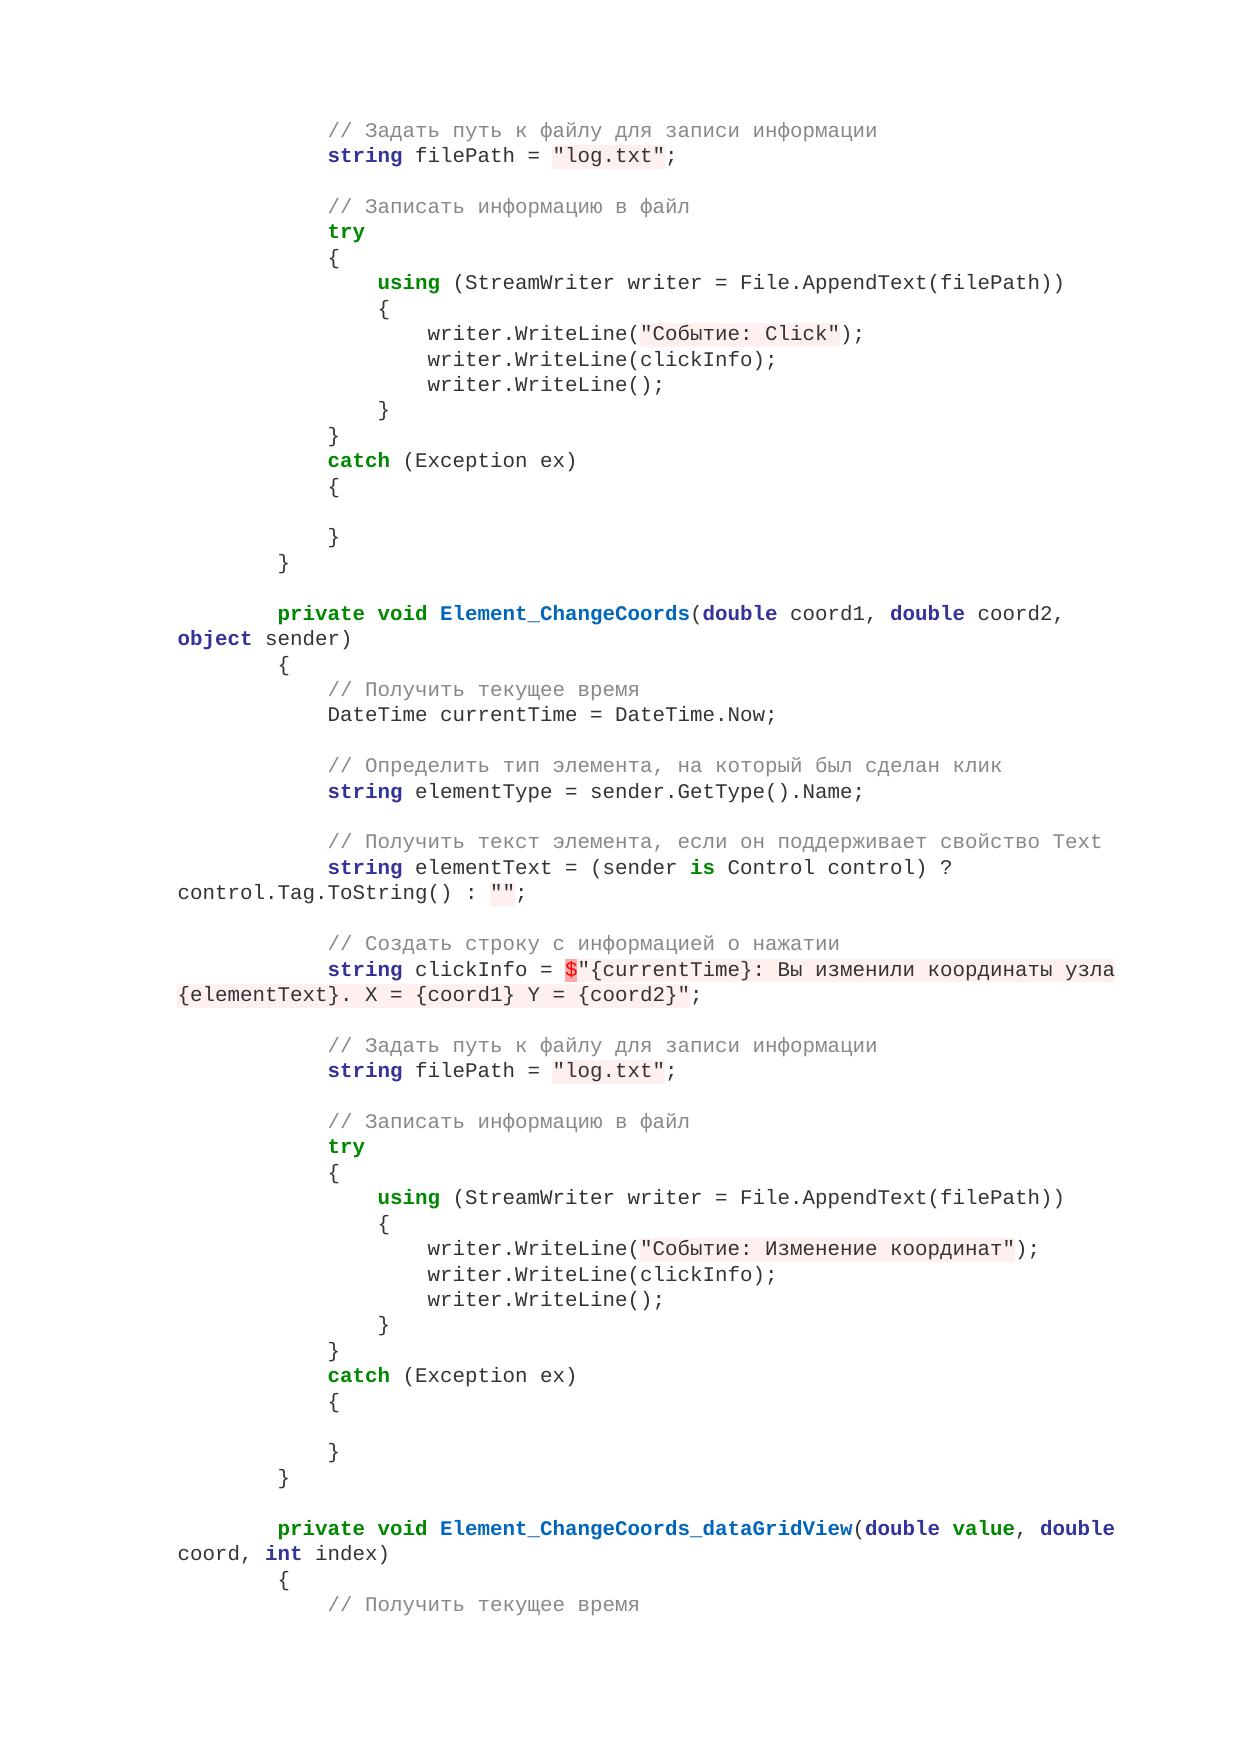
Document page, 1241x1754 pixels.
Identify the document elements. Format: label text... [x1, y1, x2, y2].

text writer.WriteLine(); [177, 1287, 1152, 1313]
text string elementText = (sender is Control control) ? control.Tag.ToString() : ""; [177, 855, 1152, 906]
text writer.WriteLine("Событие: Изменение координат"); [177, 1236, 1152, 1262]
text // Получить текущее время [177, 677, 1152, 703]
text // Определить тип элемента, на который был сделан клик [177, 753, 1152, 779]
text { [177, 245, 1152, 271]
text writer.WriteLine("Событие: Click"); [177, 321, 1152, 347]
text } [177, 550, 1152, 576]
text } [177, 1440, 1152, 1465]
text } [177, 1313, 1152, 1338]
text string filePath = "log.txt"; [177, 1058, 1152, 1084]
text private void Element_ChangeCoords_dataGridView(double value, double coord, int index) [177, 1516, 1152, 1567]
text try [177, 220, 1152, 245]
text { [177, 1389, 1152, 1414]
text { [177, 1160, 1152, 1186]
text writer.WriteLine(clickInfo); [177, 1262, 1152, 1287]
text { [177, 1567, 1152, 1592]
text { [177, 296, 1152, 321]
text // Получить текущее время [177, 1592, 1152, 1618]
text { [177, 1211, 1152, 1236]
text using (StreamWriter writer = File.AppendText(filePath)) [177, 1186, 1152, 1211]
text DateTime currentTime = DateTime.Now; [177, 703, 1152, 728]
text } [177, 525, 1152, 550]
text } [177, 1465, 1152, 1491]
text string clickInfo = $"{currentTime}: Вы изменили координаты узла {elementText}. X = {coord1} Y = {coord2}"; [177, 957, 1152, 1008]
text } [177, 398, 1152, 423]
text } [177, 423, 1152, 448]
text writer.WriteLine(); [177, 372, 1152, 398]
text // Задать путь к файлу для записи информации [177, 1033, 1152, 1058]
text string filePath = "log.txt"; [177, 143, 1152, 169]
text using (StreamWriter writer = File.AppendText(filePath)) [177, 271, 1152, 296]
text // Создать строку с информацией о нажатии [177, 931, 1152, 957]
text catch (Exception ex) [177, 1363, 1152, 1389]
text catch (Exception ex) [177, 448, 1152, 474]
text // Задать путь к файлу для записи информации [177, 118, 1152, 143]
text // Записать информацию в файл [177, 194, 1152, 220]
text } [177, 1338, 1152, 1363]
text try [177, 1135, 1152, 1160]
text { [177, 652, 1152, 677]
text private void Element_ChangeCoords(double coord1, double coord2, object sender) [177, 601, 1152, 652]
text string elementType = sender.GetType().Name; [177, 779, 1152, 804]
text { [177, 474, 1152, 499]
text // Получить текст элемента, если он поддерживает свойство Text [177, 830, 1152, 855]
text // Записать информацию в файл [177, 1109, 1152, 1135]
text writer.WriteLine(clickInfo); [177, 347, 1152, 372]
